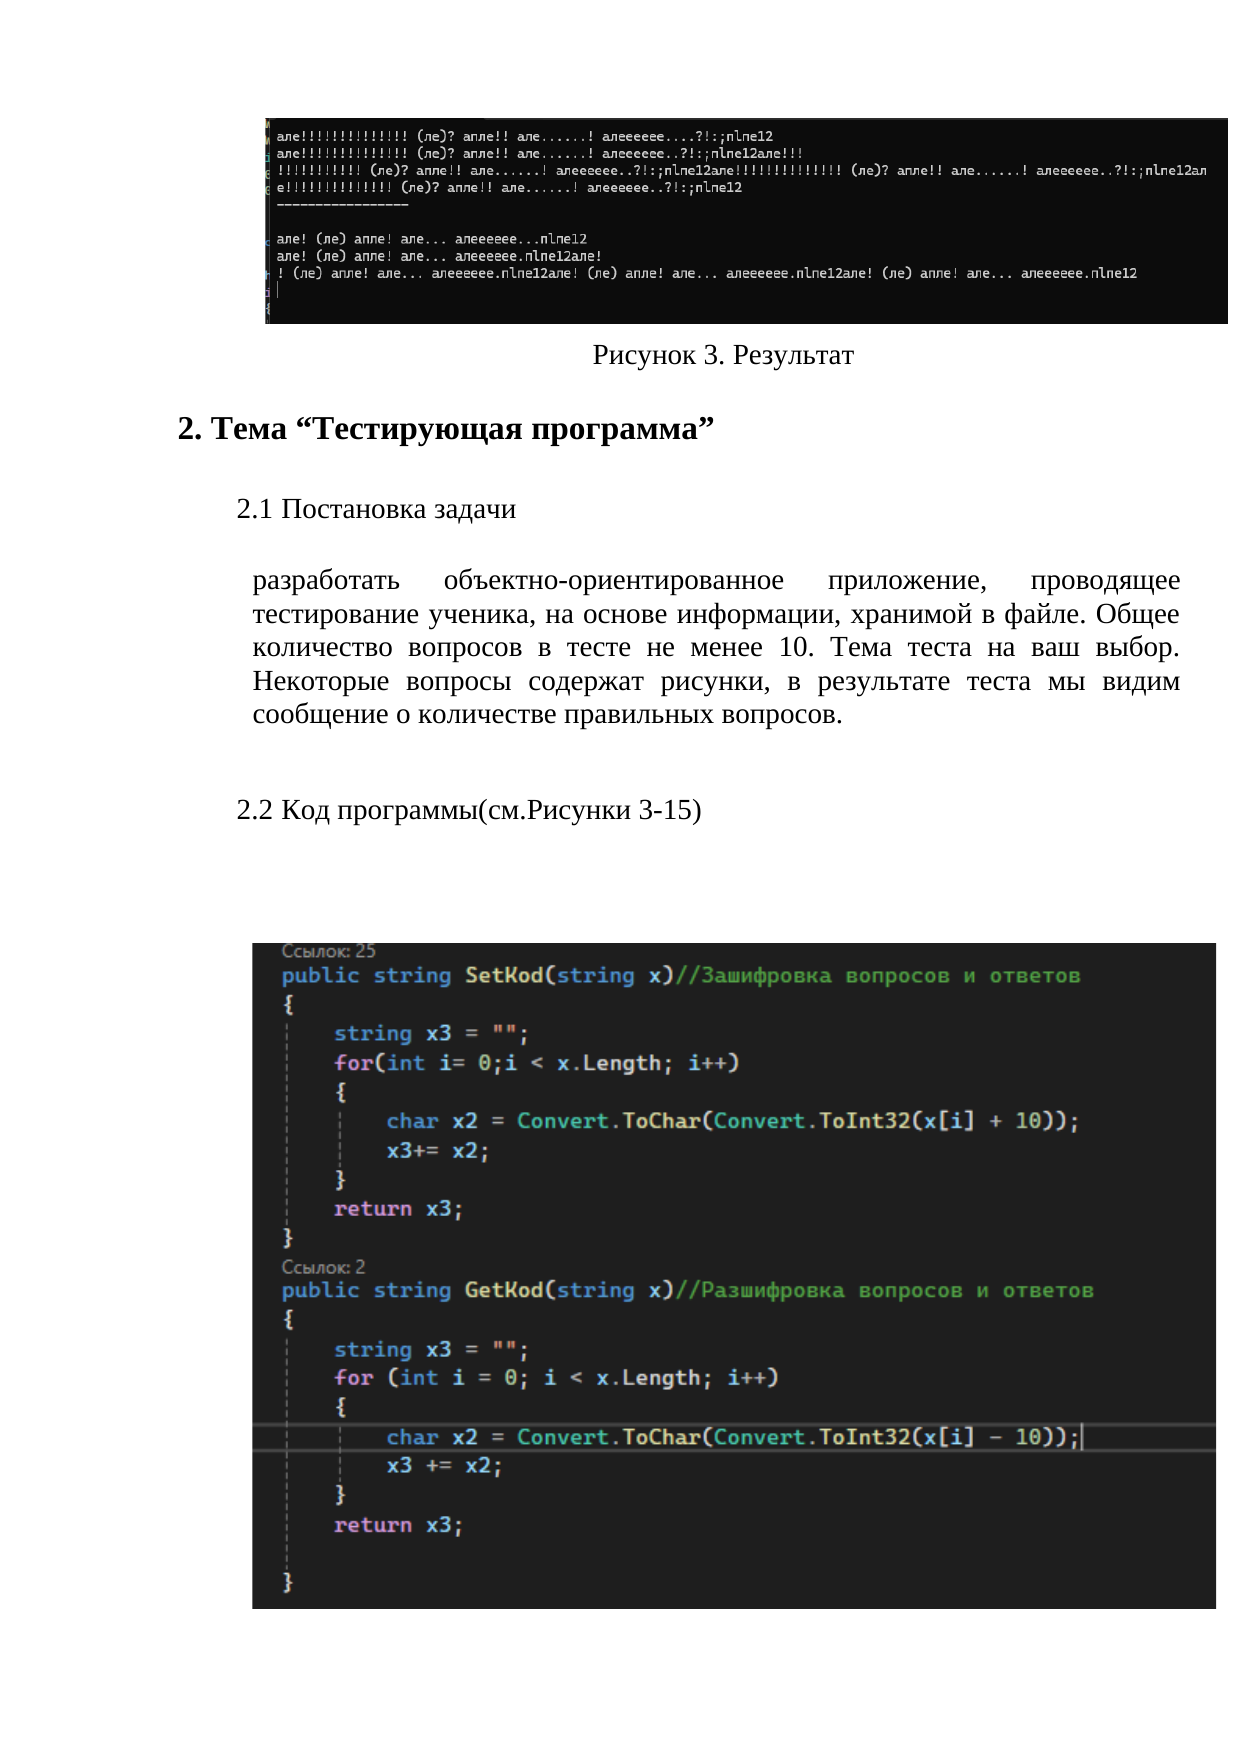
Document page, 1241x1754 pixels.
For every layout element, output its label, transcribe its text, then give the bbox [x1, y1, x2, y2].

list Код программы(см.Рисунки 3-15) [236, 792, 1181, 826]
picture [252, 943, 1217, 1609]
subtitle 2. Тема “Тестирующая программа” [177, 409, 1181, 447]
list Постановка задачи [236, 491, 1181, 525]
text разработать объектно-ориентированное приложение, проводящее тестирование ученика, на основе информации, хранимой в файле. Общее количество вопросов в тесте не менее 10. Тема теста на ваш выбор. Некоторые вопросы содержат рисунки, в результате теста мы видим сообщение о количестве правильных вопросов. [252, 562, 1181, 730]
picture [265, 118, 1228, 324]
list Рисунок 3. Результат [265, 337, 1181, 371]
